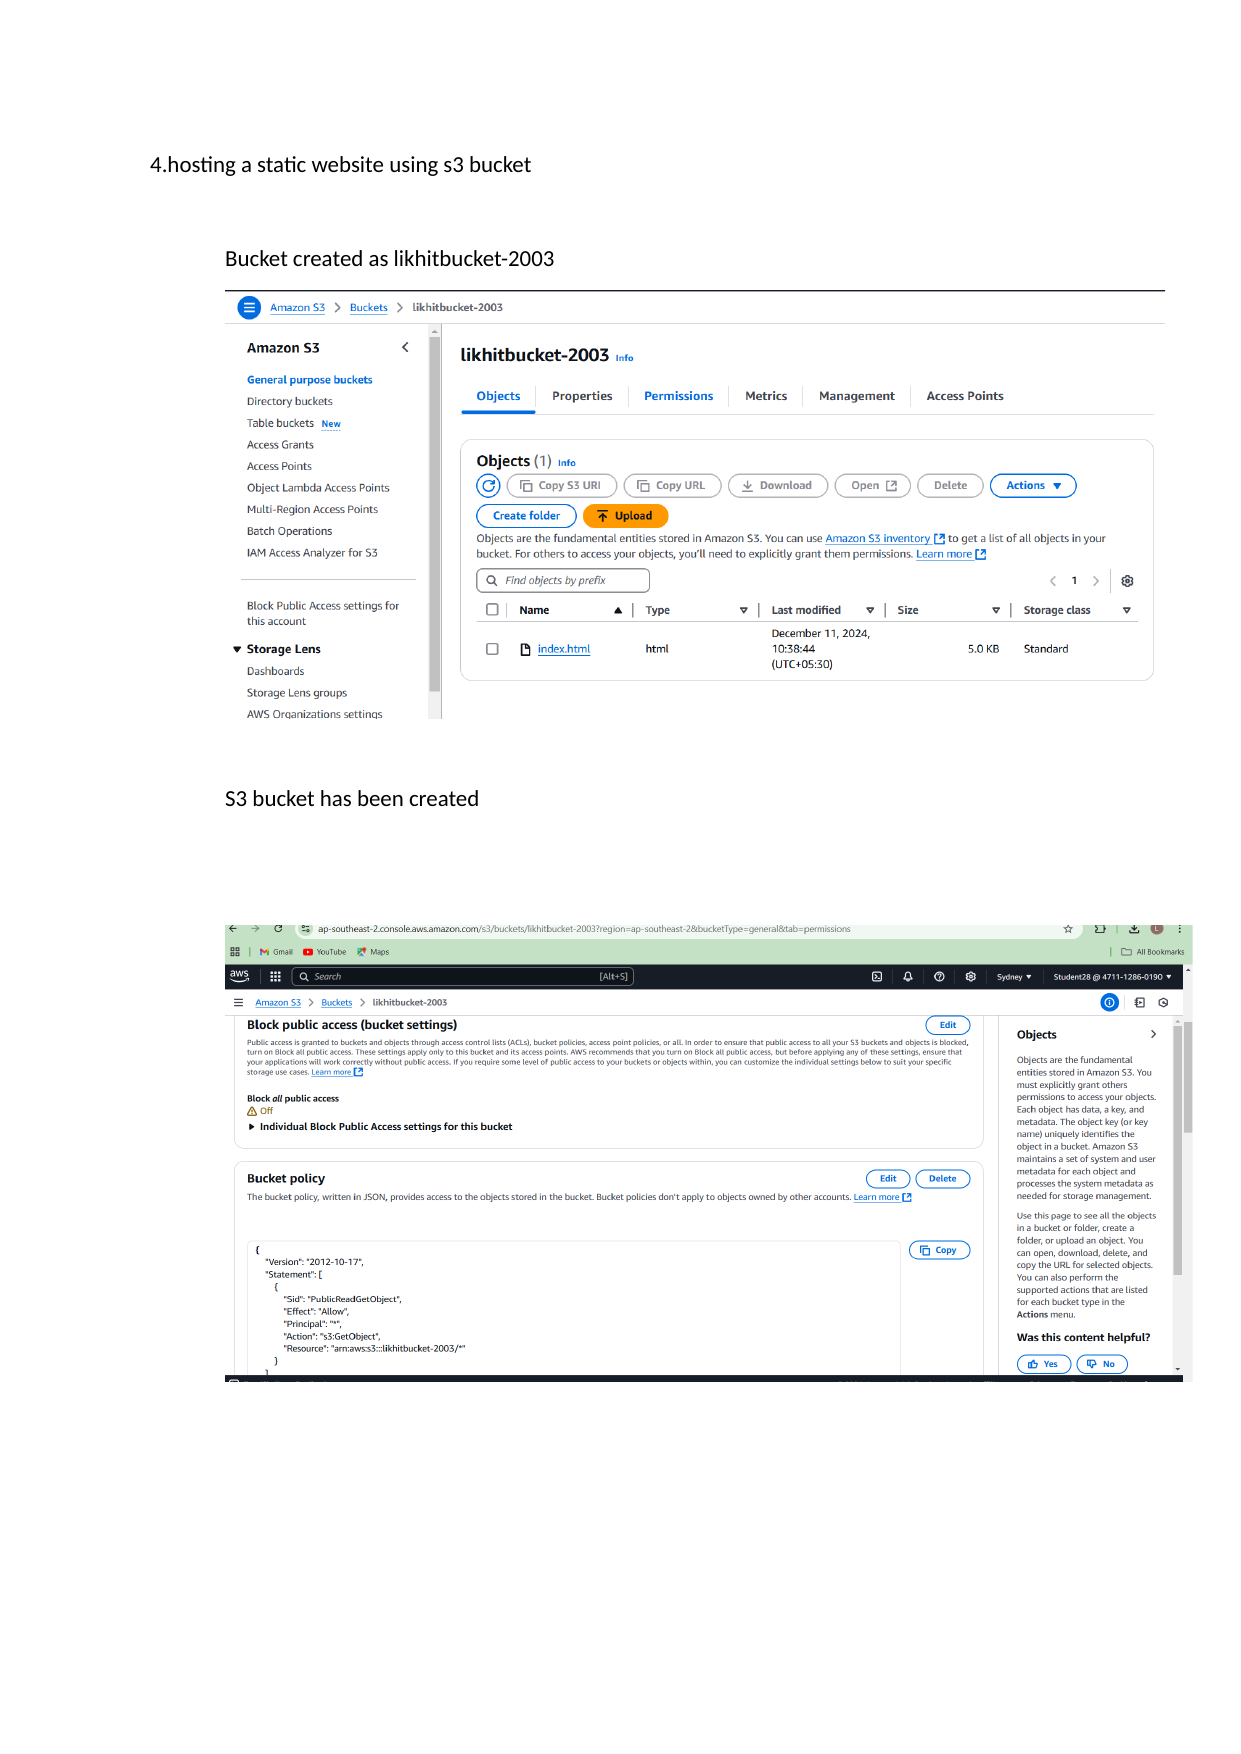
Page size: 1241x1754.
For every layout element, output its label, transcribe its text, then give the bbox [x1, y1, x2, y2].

text S3 bucket has been created [150, 784, 1090, 813]
picture [225, 290, 1166, 719]
text Bucket created as likhitbucket-2003 [150, 244, 1090, 272]
picture [225, 925, 1193, 1382]
text 4.hosting a static website using s3 bucket [150, 150, 1090, 178]
